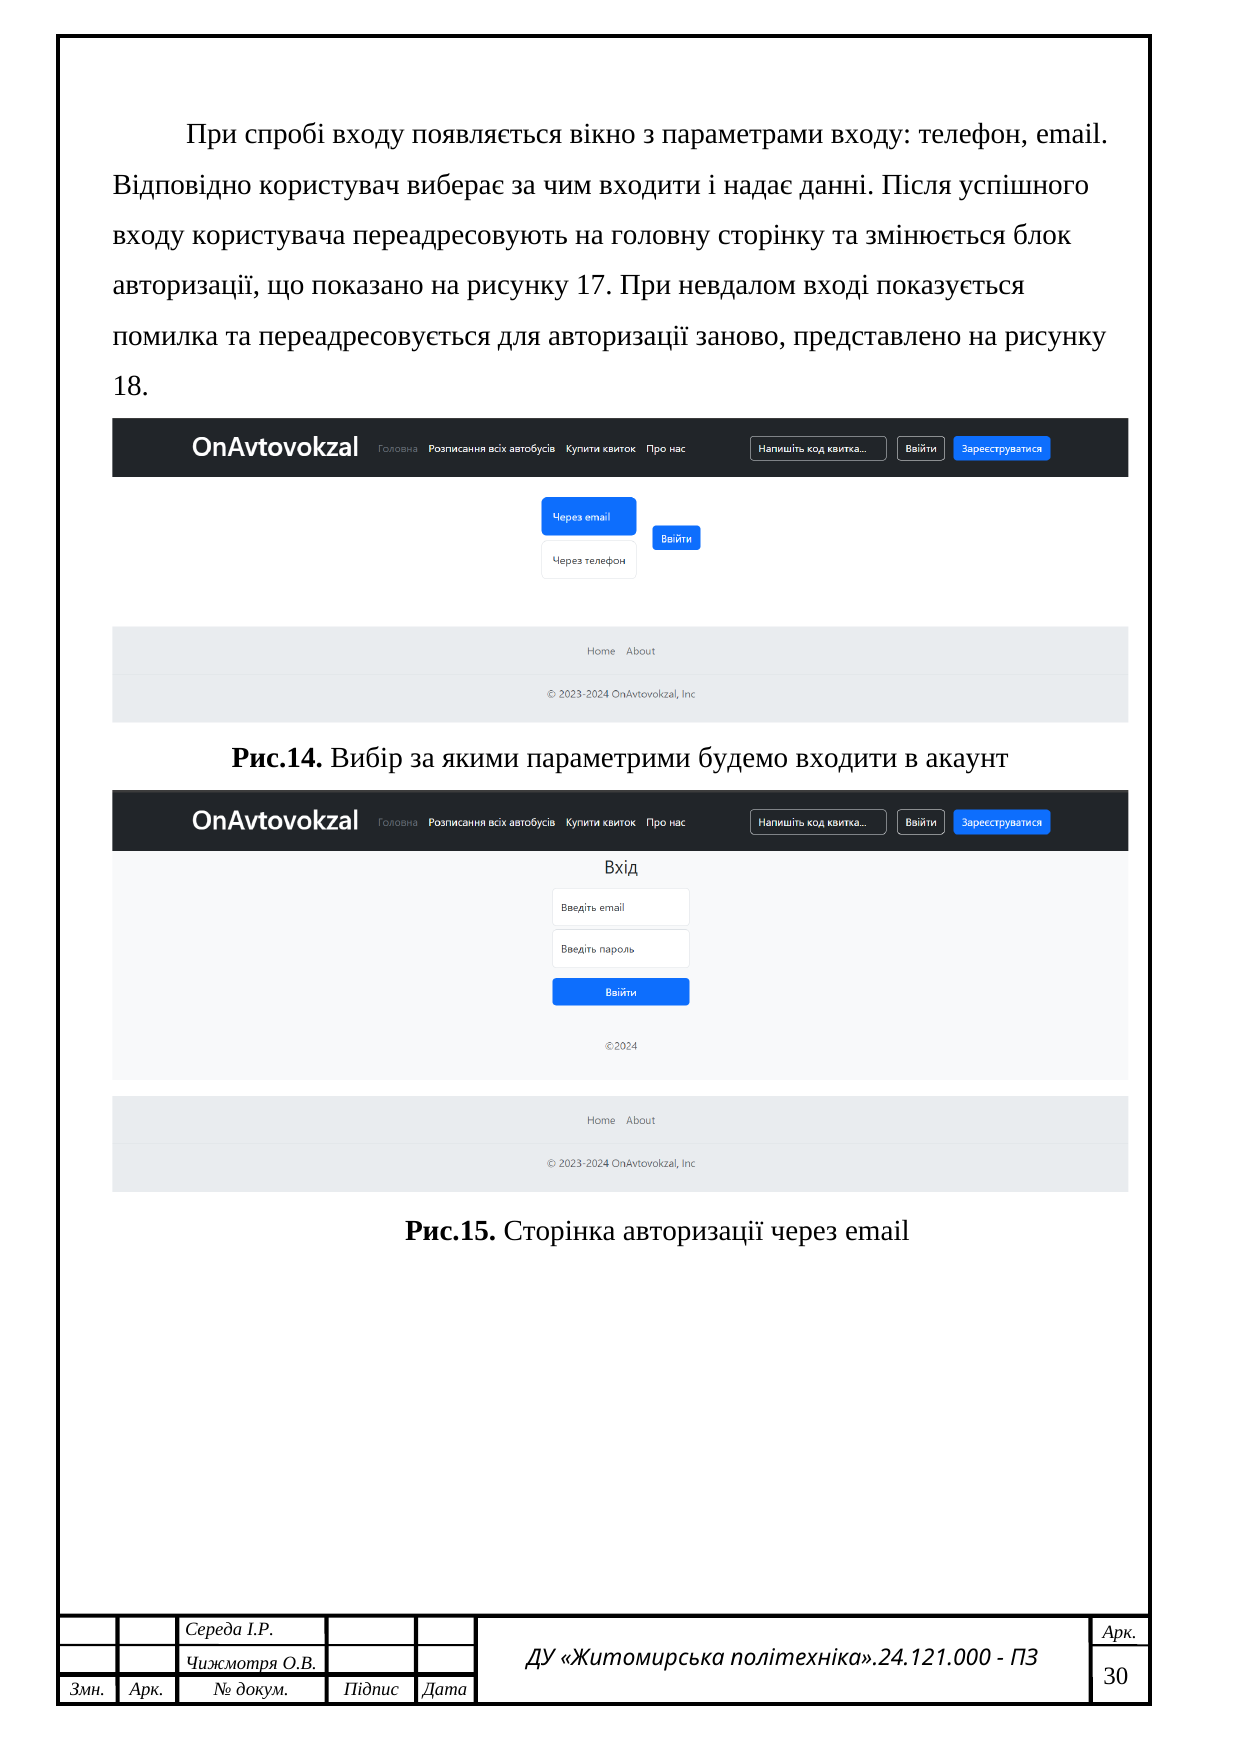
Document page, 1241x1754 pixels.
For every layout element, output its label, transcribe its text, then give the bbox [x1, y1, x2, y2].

picture [112, 418, 1129, 726]
text Рис.14. Вибір за якими параметрими будемо входити в акаунт [112, 740, 1128, 774]
text При спробі входу появляється вікно з параметрами входу: телефон, email. Відповідно користувач виберає за чим входити і надає данні. Після успішного входу користувача переадресовують на головну сторінку та змінюється блок авторизації, що показано на рисунку 17. При невдалом вході показується помилка та переадресовується для авторизації заново, представлено на рисунку 18. [112, 117, 1128, 402]
picture [112, 790, 1129, 1199]
text Рис.15. Сторінка авторизації через email [186, 1213, 1128, 1247]
